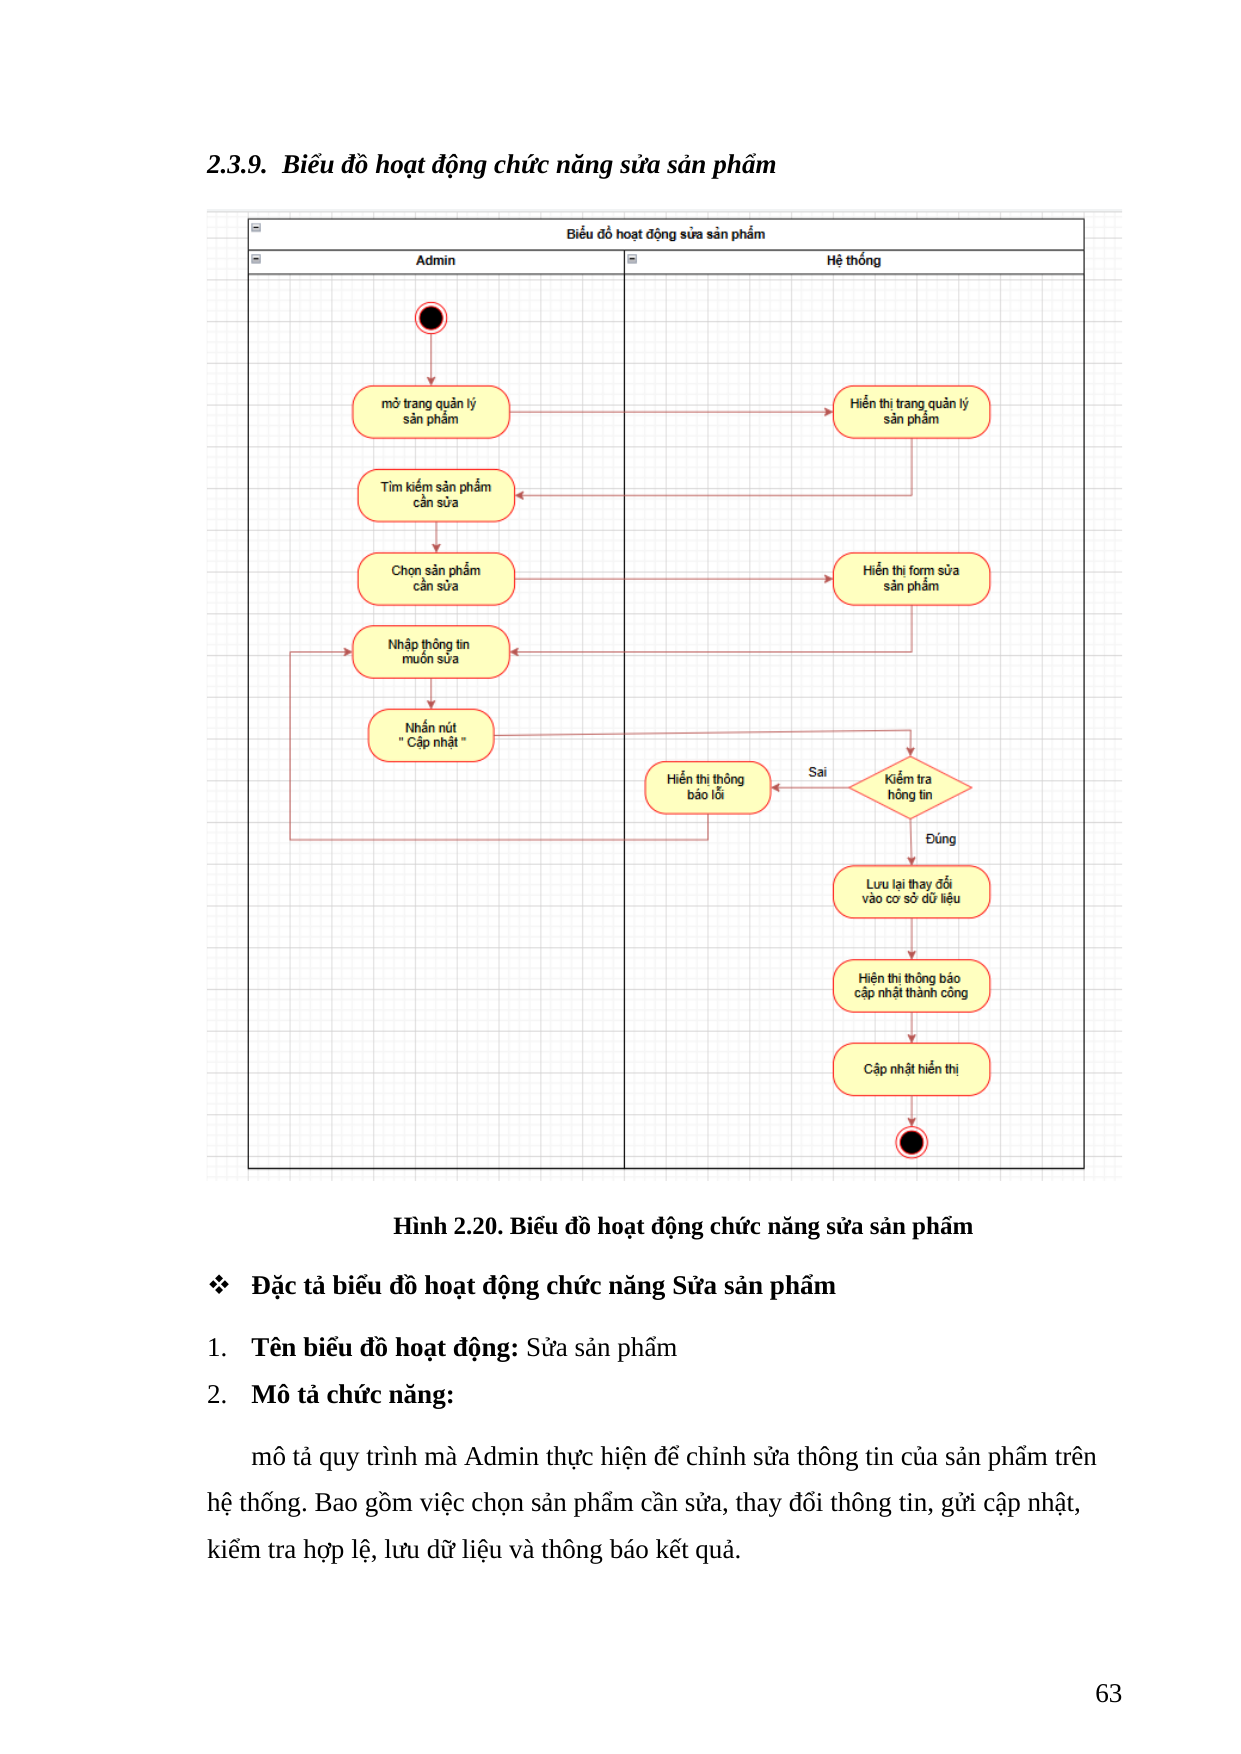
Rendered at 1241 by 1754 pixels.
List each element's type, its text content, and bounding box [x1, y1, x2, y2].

text mô tả quy trình mà Admin thực hiện để chỉnh sửa thông tin của sản phẩm trên hệ thống. Bao gồm việc chọn sản phẩm cần sửa, thay đổi thông tin, gửi cập nhật, kiểm tra hợp lệ, lưu dữ liệu và thông báo kết quả. [207, 1439, 1122, 1564]
list Tên biểu đồ hoạt động: Sửa sản phẩm [207, 1331, 1122, 1362]
list Mô tả chức năng: [207, 1378, 1122, 1409]
text Hình 2.20. Biểu đồ hoạt động chức năng sửa sản phẩm [244, 1211, 1122, 1240]
subtitle Đặc tả biểu đồ hoạt động chức năng Sửa sản phẩm [207, 1269, 1122, 1301]
subtitle Biểu đồ hoạt động chức năng sửa sản phẩm [207, 148, 1122, 179]
picture [206, 209, 1123, 1181]
